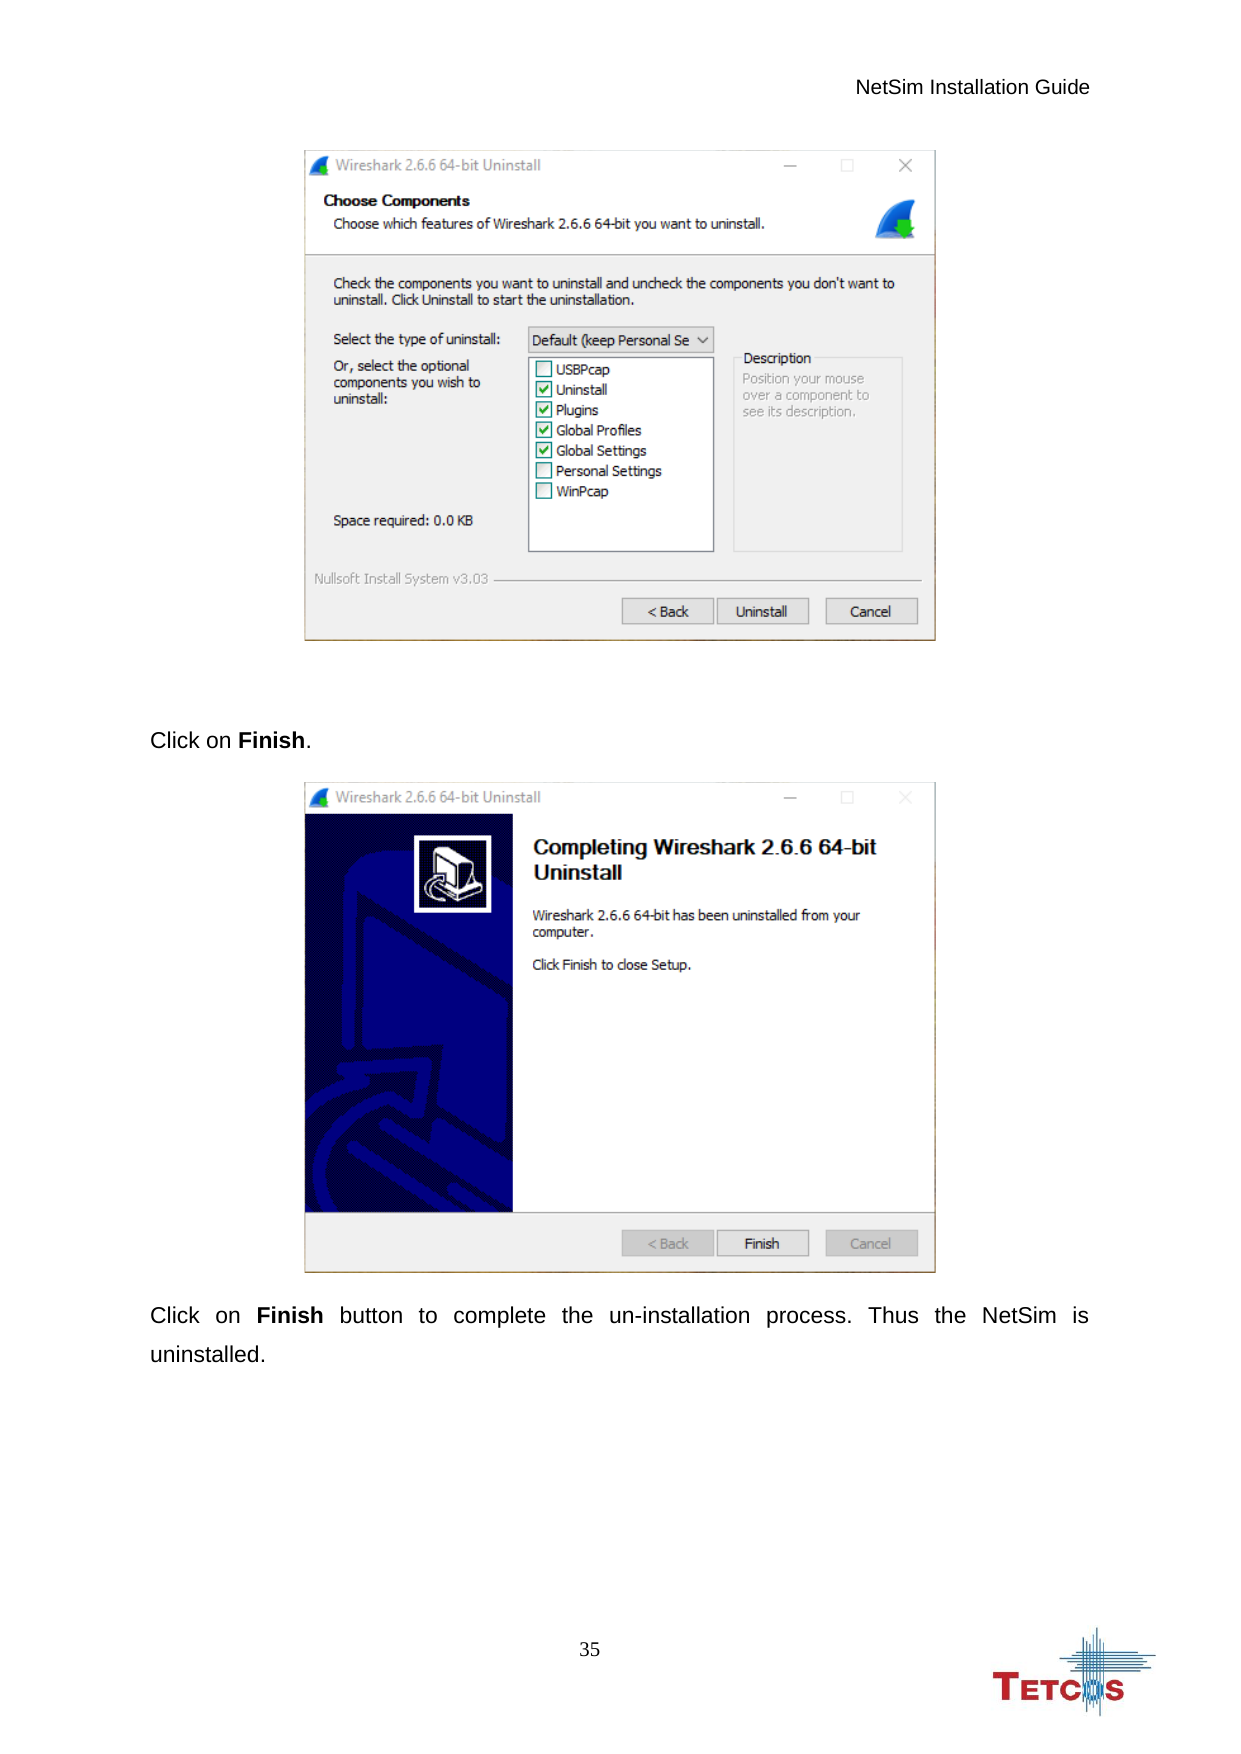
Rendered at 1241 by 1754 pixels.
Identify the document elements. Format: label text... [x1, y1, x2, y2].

text Click on Finish button to complete the un-installation process. Thus the NetSim is uninstalled. [150, 1302, 1090, 1367]
picture [304, 782, 936, 1273]
text Click on Finish. [150, 727, 1090, 753]
picture [304, 150, 936, 641]
picture [990, 1625, 1157, 1717]
